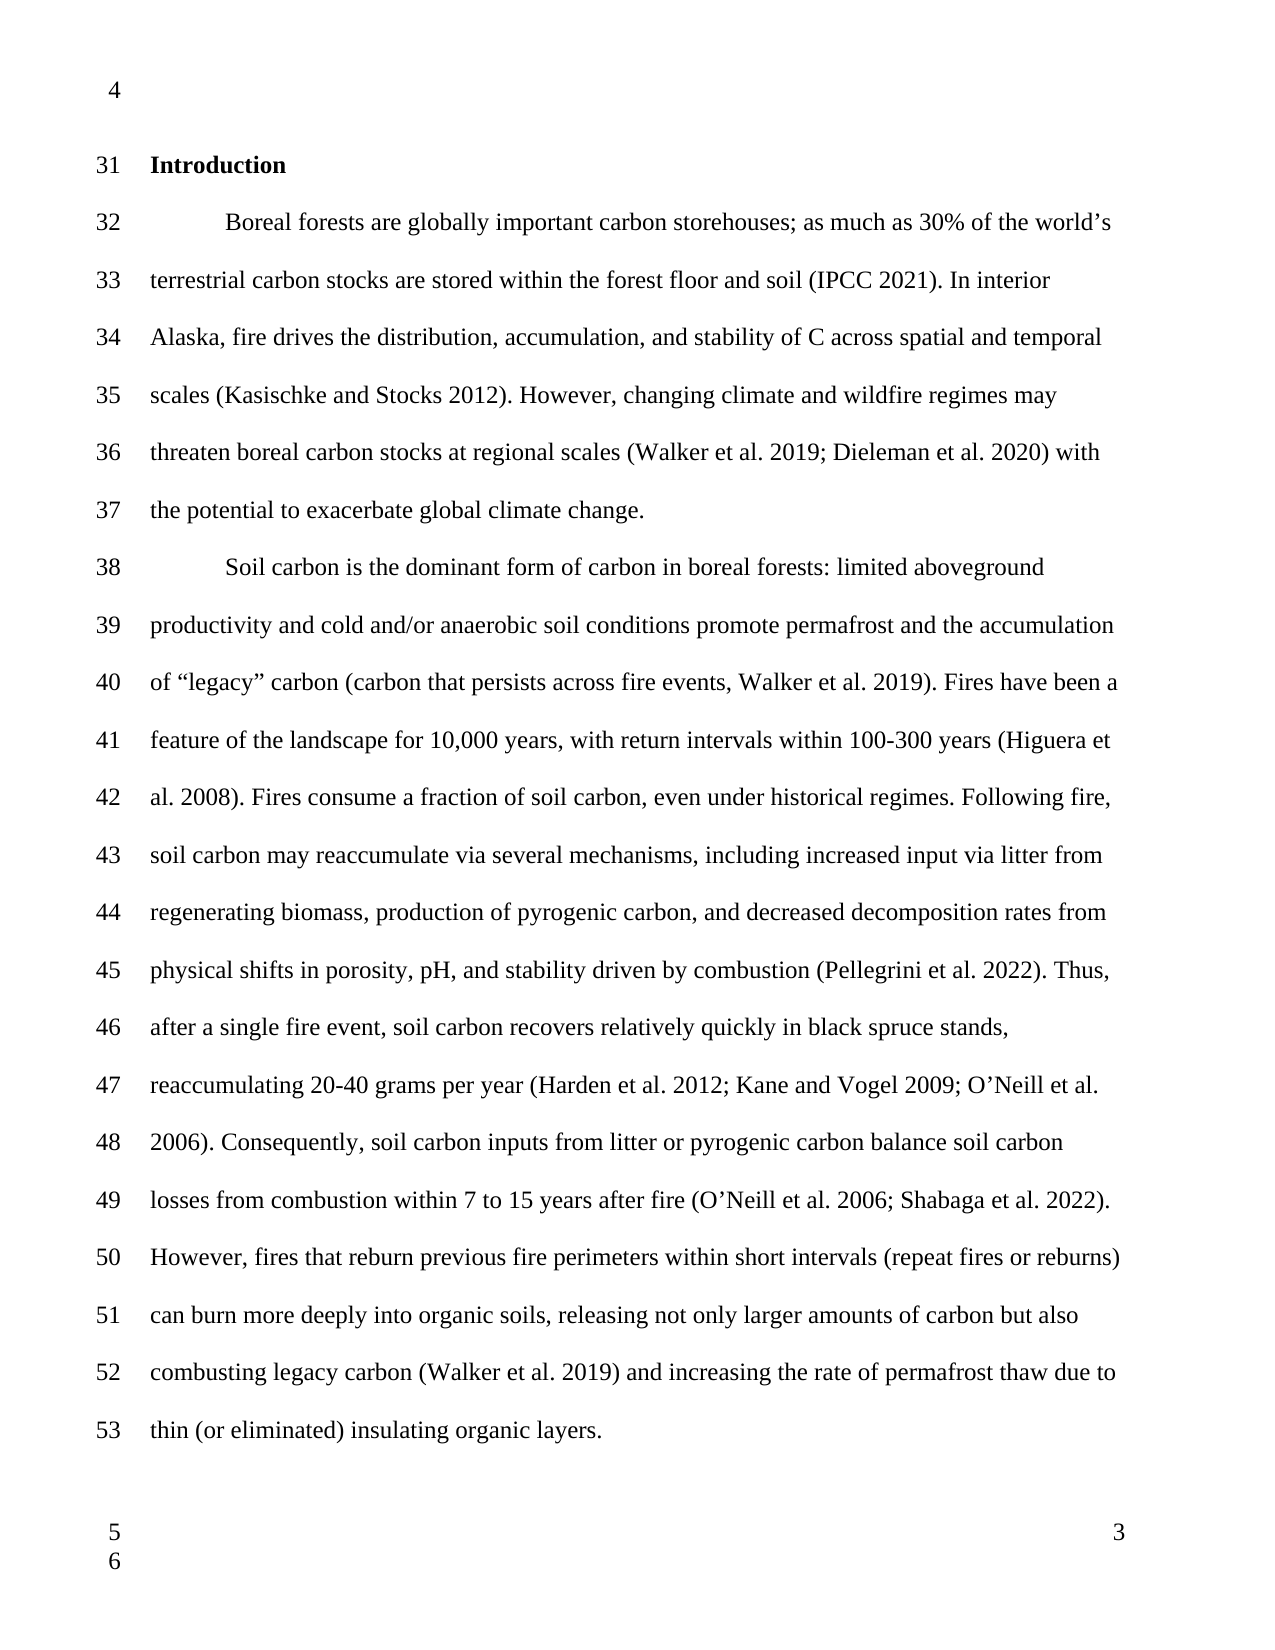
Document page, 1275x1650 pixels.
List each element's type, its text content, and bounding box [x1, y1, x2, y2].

subtitle Introduction [150, 150, 1125, 179]
text Soil carbon is the dominant form of carbon in boreal forests: limited aboveground productivity and cold and/or anaerobic soil conditions promote permafrost and the accumulation of “legacy” carbon (carbon that persists across fire events, Walker et al. 2019). Fires have been a feature of the landscape for 10,000 years, with return intervals within 100-300 years (Higuera et al. 2008). Fires consume a fraction of soil carbon, even under historical regimes. Following fire, soil carbon may reaccumulate via several mechanisms, including increased input via litter from regenerating biomass, production of pyrogenic carbon, and decreased decomposition rates from physical shifts in porosity, pH, and stability driven by combustion (Pellegrini et al. 2022). Thus, after a single fire event, soil carbon recovers relatively quickly in black spruce stands, reaccumulating 20-40 grams per year (Harden et al. 2012; Kane and Vogel 2009; O’Neill et al. 2006). Consequently, soil carbon inputs from litter or pyrogenic carbon balance soil carbon losses from combustion within 7 to 15 years after fire (O’Neill et al. 2006; Shabaga et al. 2022). However, fires that reburn previous fire perimeters within short intervals (repeat fires or reburns) can burn more deeply into organic soils, releasing not only larger amounts of carbon but also combusting legacy carbon (Walker et al. 2019) and increasing the rate of permafrost thaw due to thin (or eliminated) insulating organic layers. [150, 552, 1125, 1444]
text Boreal forests are globally important carbon storehouses; as much as 30% of the world’s terrestrial carbon stocks are stored within the forest floor and soil (IPCC 2021). In interior Alaska, fire drives the distribution, accumulation, and stability of C across spatial and temporal scales (Kasischke and Stocks 2012). However, changing climate and wildfire regimes may threaten boreal carbon stocks at regional scales (Walker et al. 2019; Dieleman et al. 2020) with the potential to exacerbate global climate change. [150, 207, 1125, 524]
